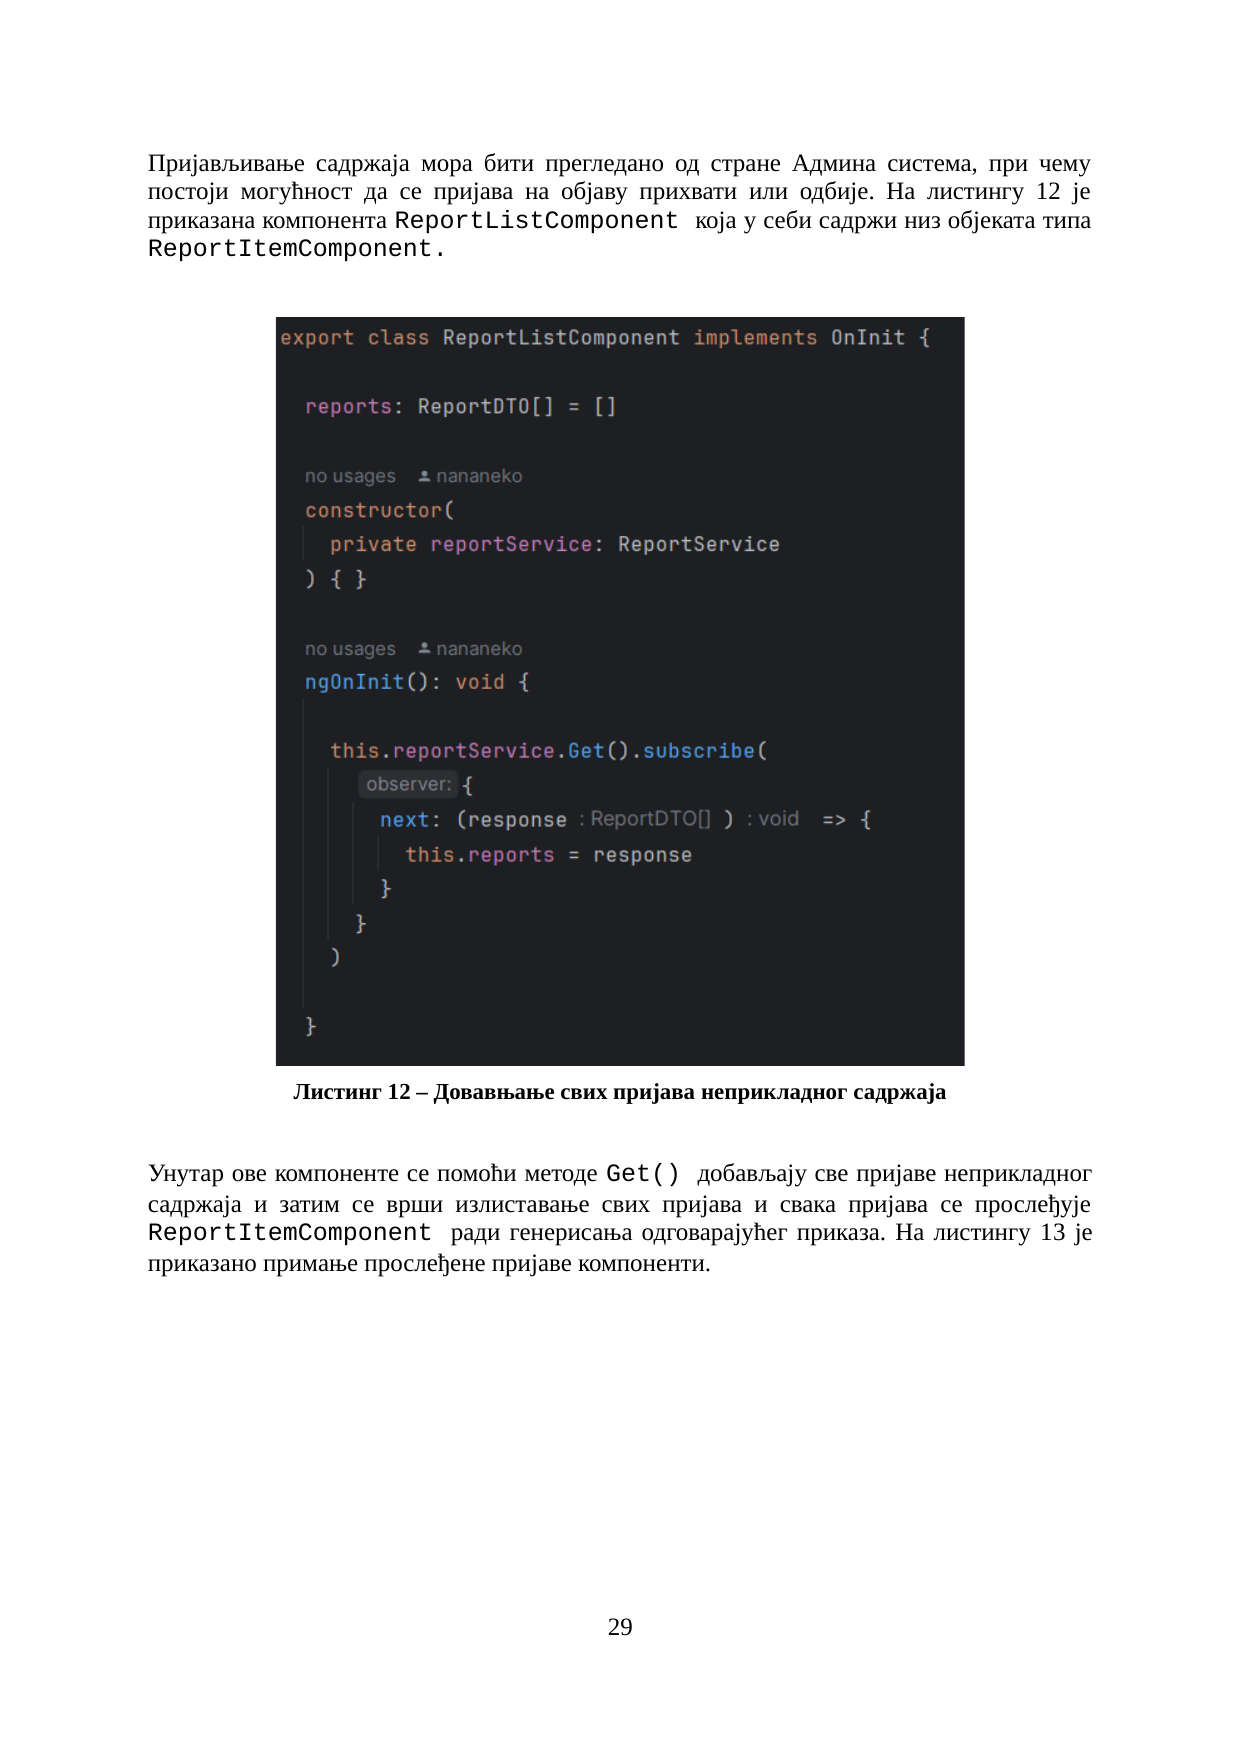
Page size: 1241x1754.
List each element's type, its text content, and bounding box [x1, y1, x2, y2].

picture [275, 317, 965, 1066]
text Листинг 12 – Довавњање свих пријава неприкладног садржаја [148, 1078, 1092, 1104]
text Пријављивање садржаја мора бити прегледано од стране Админа система, при чему постоји могућност да се пријава на објаву прихвати или одбије. На листингу 12 је приказана компонента ReportListComponent која у себи садржи низ објеката типа ReportItemComponent. [148, 148, 1092, 264]
text Унутар ове компоненте се помоћи методе Get() добављају све пријаве неприкладног садржаја и затим се врши излиставање свих пријава и свака пријава се прослеђује ReportItemComponent ради генерисања одговарајућег приказа. На листингу 13 је приказано примање прослеђене пријаве компоненти. [148, 1158, 1092, 1277]
